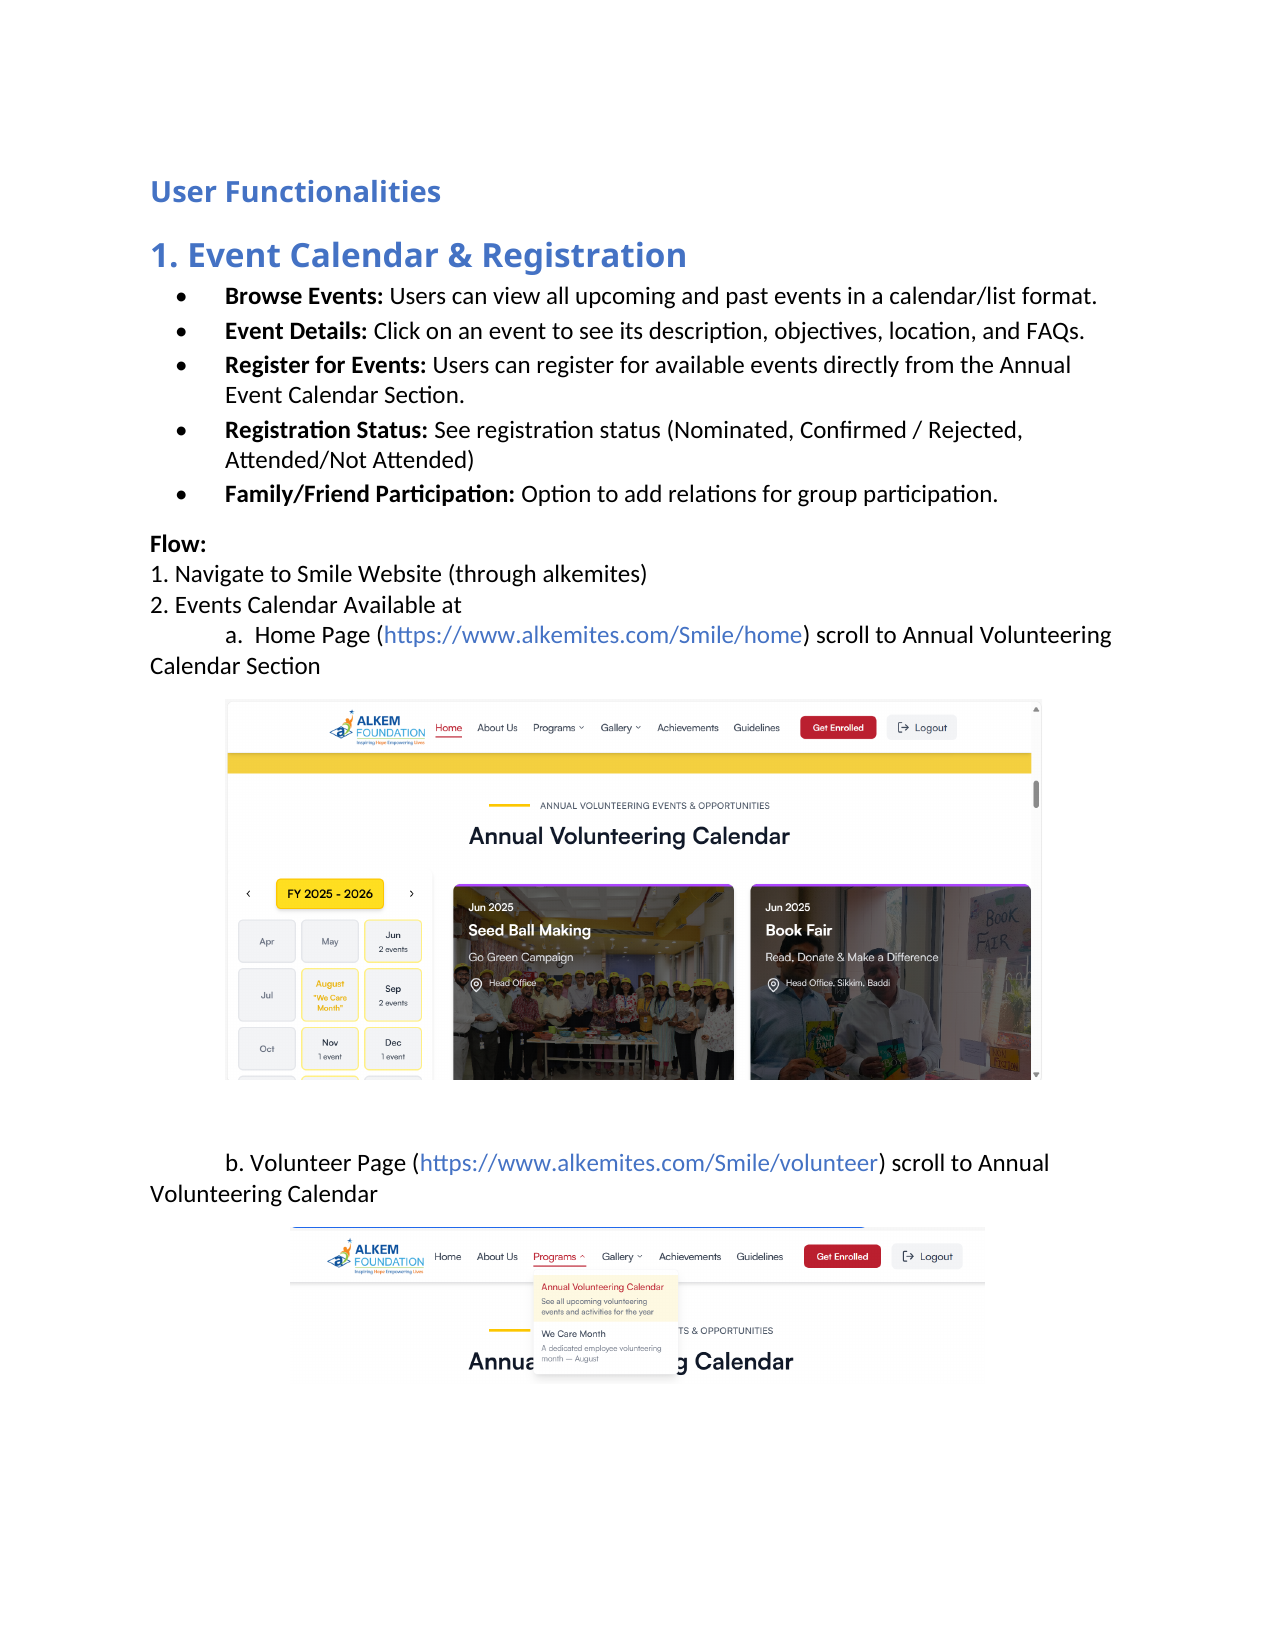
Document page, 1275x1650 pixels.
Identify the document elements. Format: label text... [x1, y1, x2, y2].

text Flow: 1. Navigate to Smile Website (through alkemites) 2. Events Calendar Available at a. Home Page (https://www.alkemites.com/Smile/home) scroll to Annual Volunteering Calendar Section [150, 528, 1125, 681]
subtitle User Functionalities [150, 171, 1125, 211]
list Family/Friend Participation: Option to add relations for group participation. [175, 479, 1125, 509]
picture [290, 1227, 985, 1384]
list Register for Events: Users can register for available events directly from the Annual Event Calendar Section. [175, 349, 1125, 410]
list Browse Events: Users can view all upcoming and past events in a calendar/list format. [175, 281, 1125, 311]
list Registration Status: See registration status (Nominated, Confirmed / Rejected, Attended/Not Attended) [175, 414, 1125, 475]
list Event Details: Click on an event to see its description, objectives, location, and FAQs. [175, 315, 1125, 345]
picture [225, 699, 1043, 1080]
subtitle 1. Event Calendar & Registration [150, 231, 1125, 277]
text b. Volunteer Page (https://www.alkemites.com/Smile/volunteer) scroll to Annual Volunteering Calendar [150, 1147, 1125, 1208]
